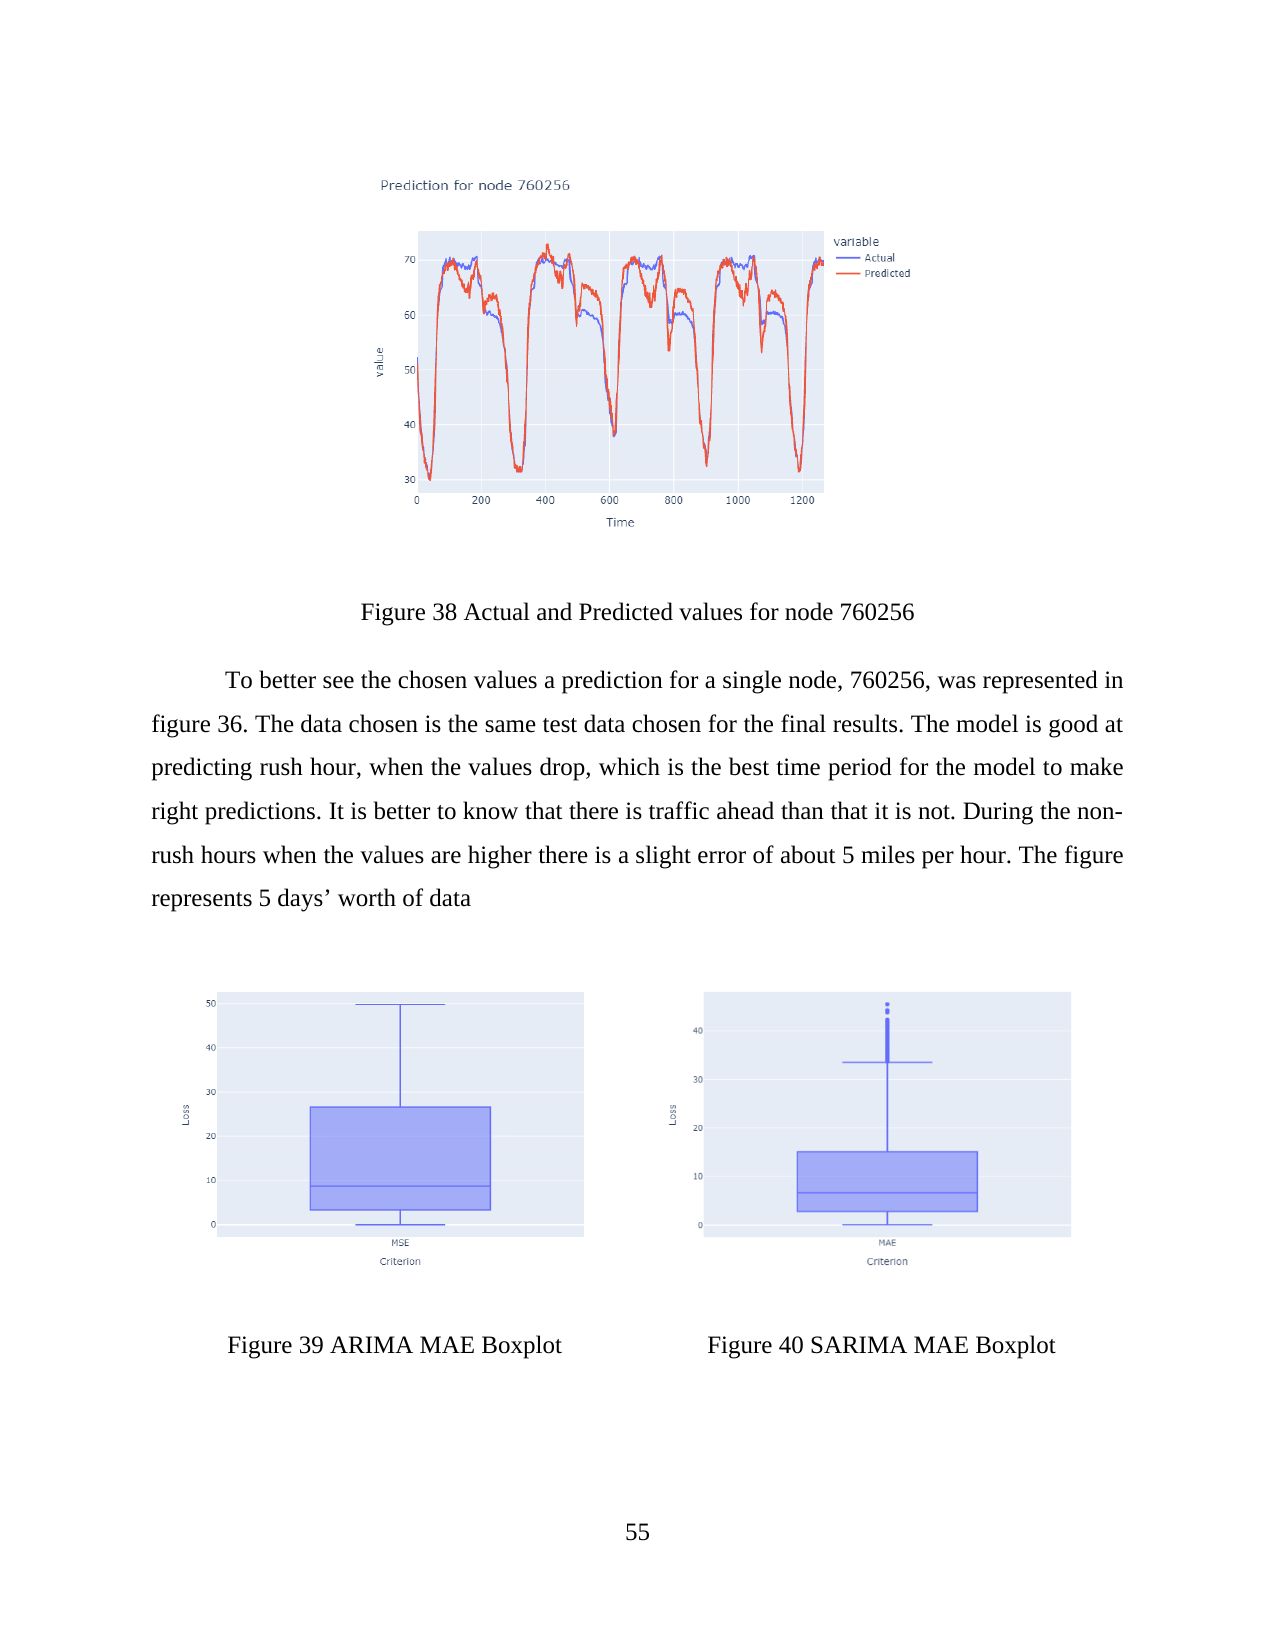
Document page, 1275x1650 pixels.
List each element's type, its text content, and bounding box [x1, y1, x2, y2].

table_header [151, 951, 638, 1330]
picture [351, 150, 923, 558]
picture [162, 951, 638, 1291]
text To better see the chosen values a prediction for a single node, 760256, was represented in figure 36. The data chosen is the same test data chosen for the final results. The model is good at predicting rush hour, when the values drop, which is the best time period for the model to make right predictions. It is better to know that there is traffic ahead than that it is not. During the non-rush hours when the values are higher there is a slight error of about 5 miles per hour. The figure represents 5 days’ worth of data [151, 665, 1125, 912]
table_header [638, 951, 1125, 1330]
picture [649, 951, 1125, 1291]
